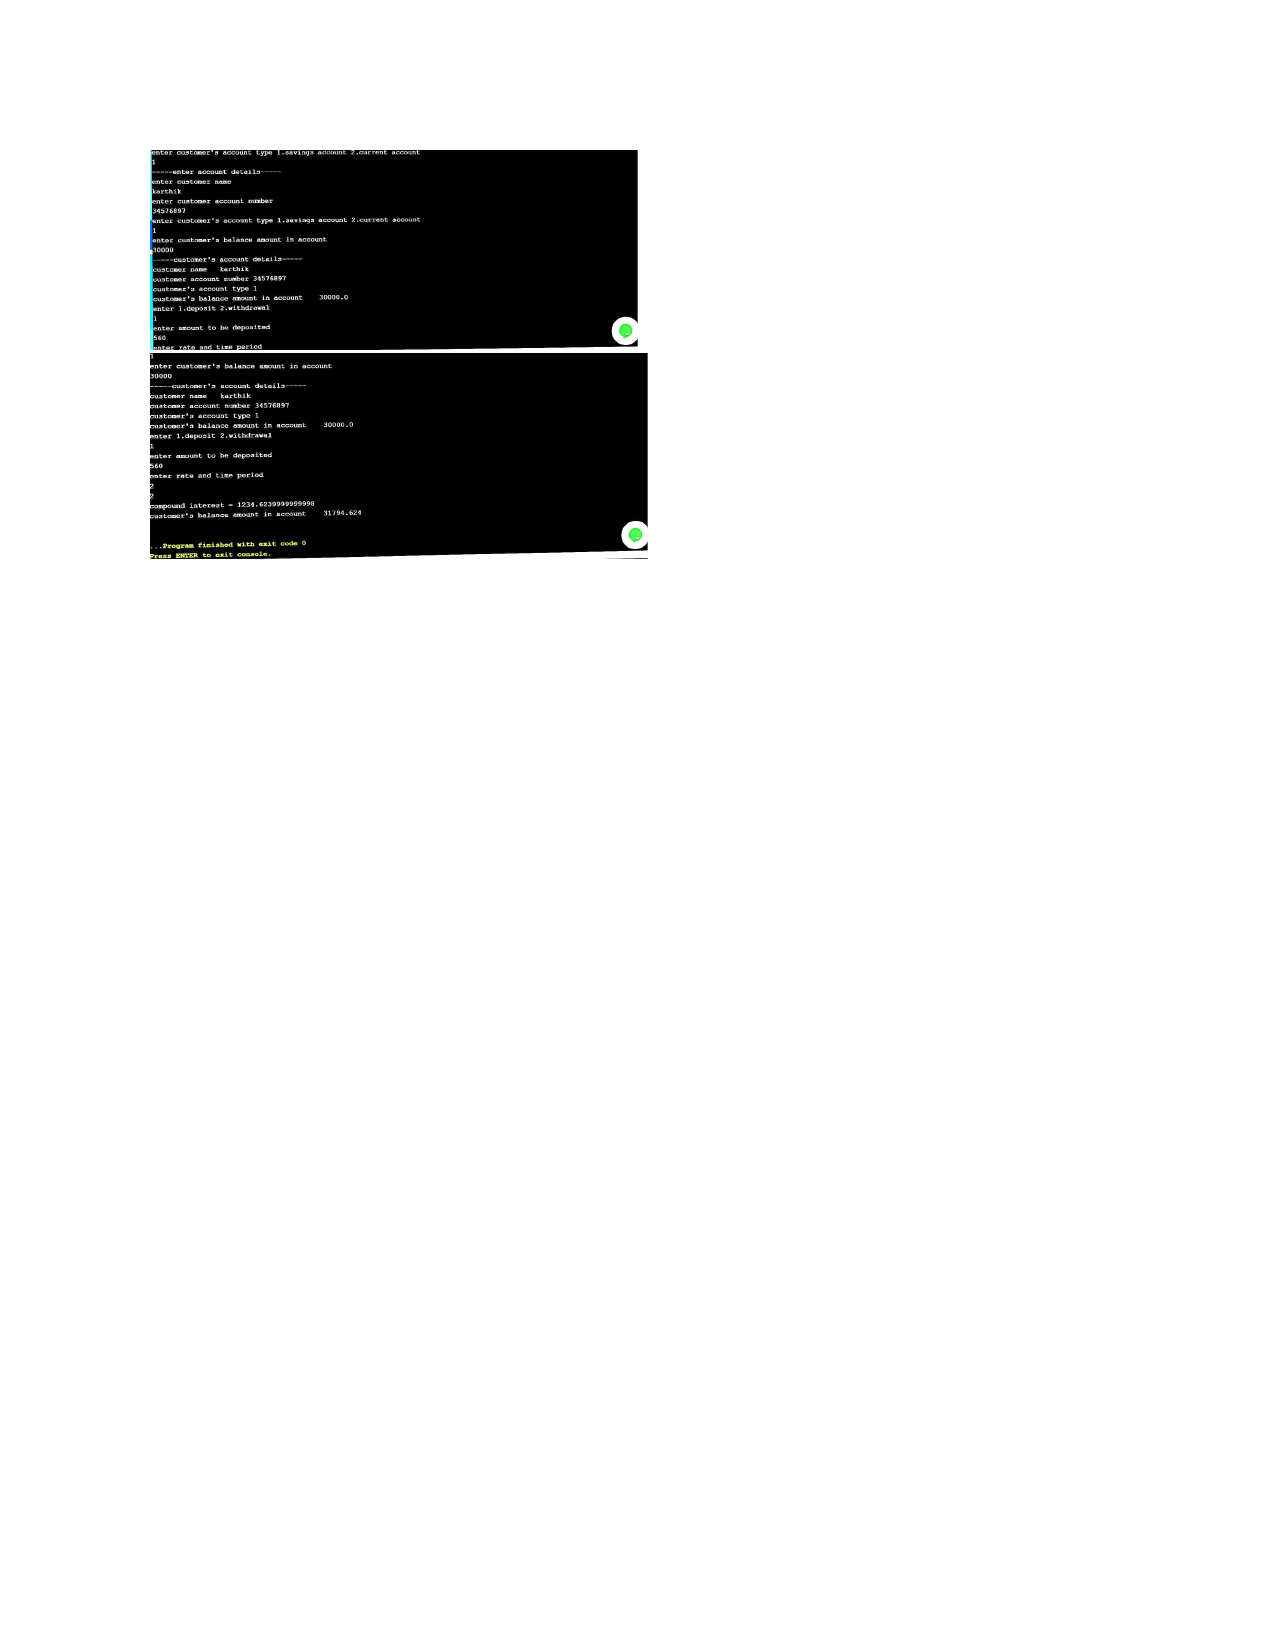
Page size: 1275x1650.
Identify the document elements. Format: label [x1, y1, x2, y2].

picture [150, 150, 638, 350]
picture [150, 353, 648, 559]
